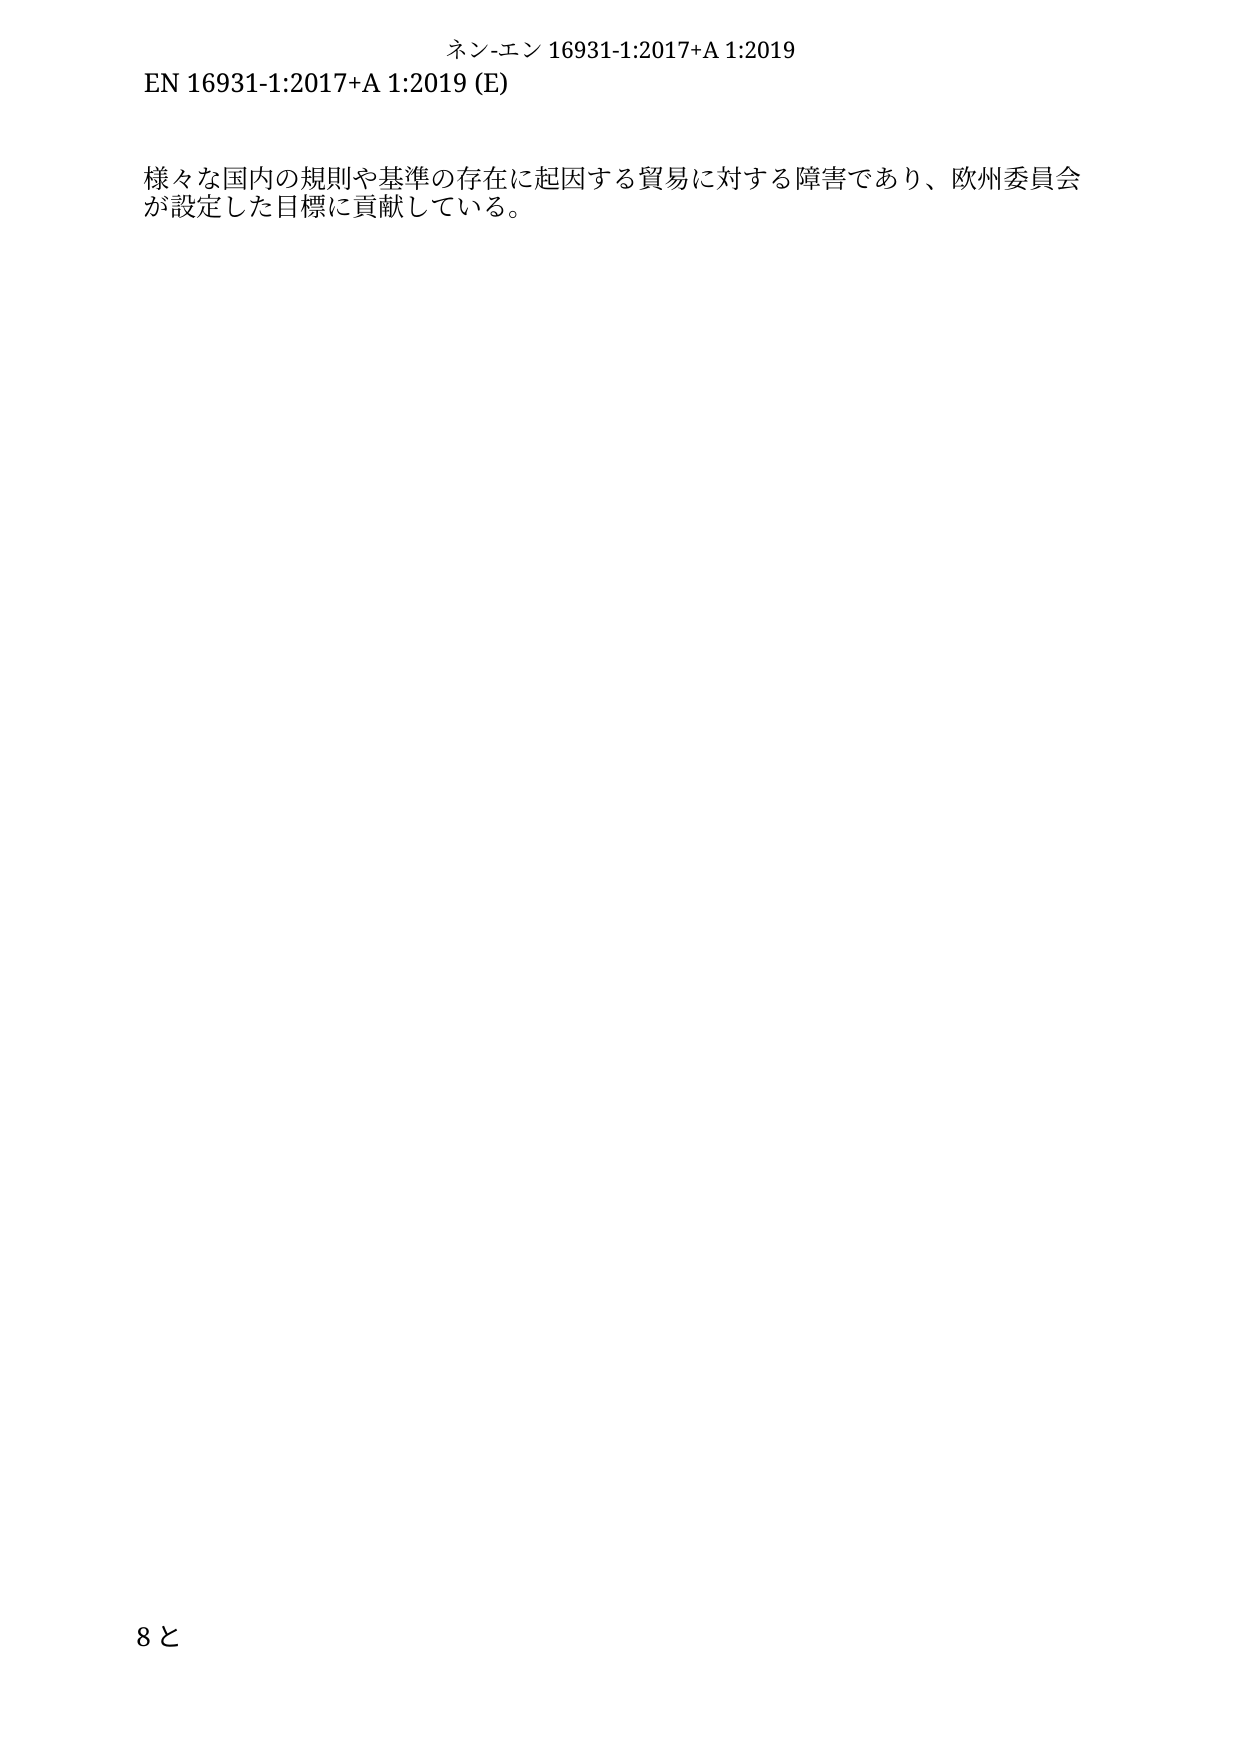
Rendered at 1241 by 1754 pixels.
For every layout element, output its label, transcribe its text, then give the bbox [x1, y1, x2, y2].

text ネン-エン16931-1:2017+A 1:2019 [121, 39, 1119, 63]
text 様々な国内の規則や基準の存在に起因する貿易に対する障害であり、欧州委員会が設定した目標に貢献している。 [144, 167, 1097, 221]
text 8と [136, 1624, 1119, 1652]
text EN 16931-1:2017+A 1:2019 (E) [144, 71, 1119, 98]
